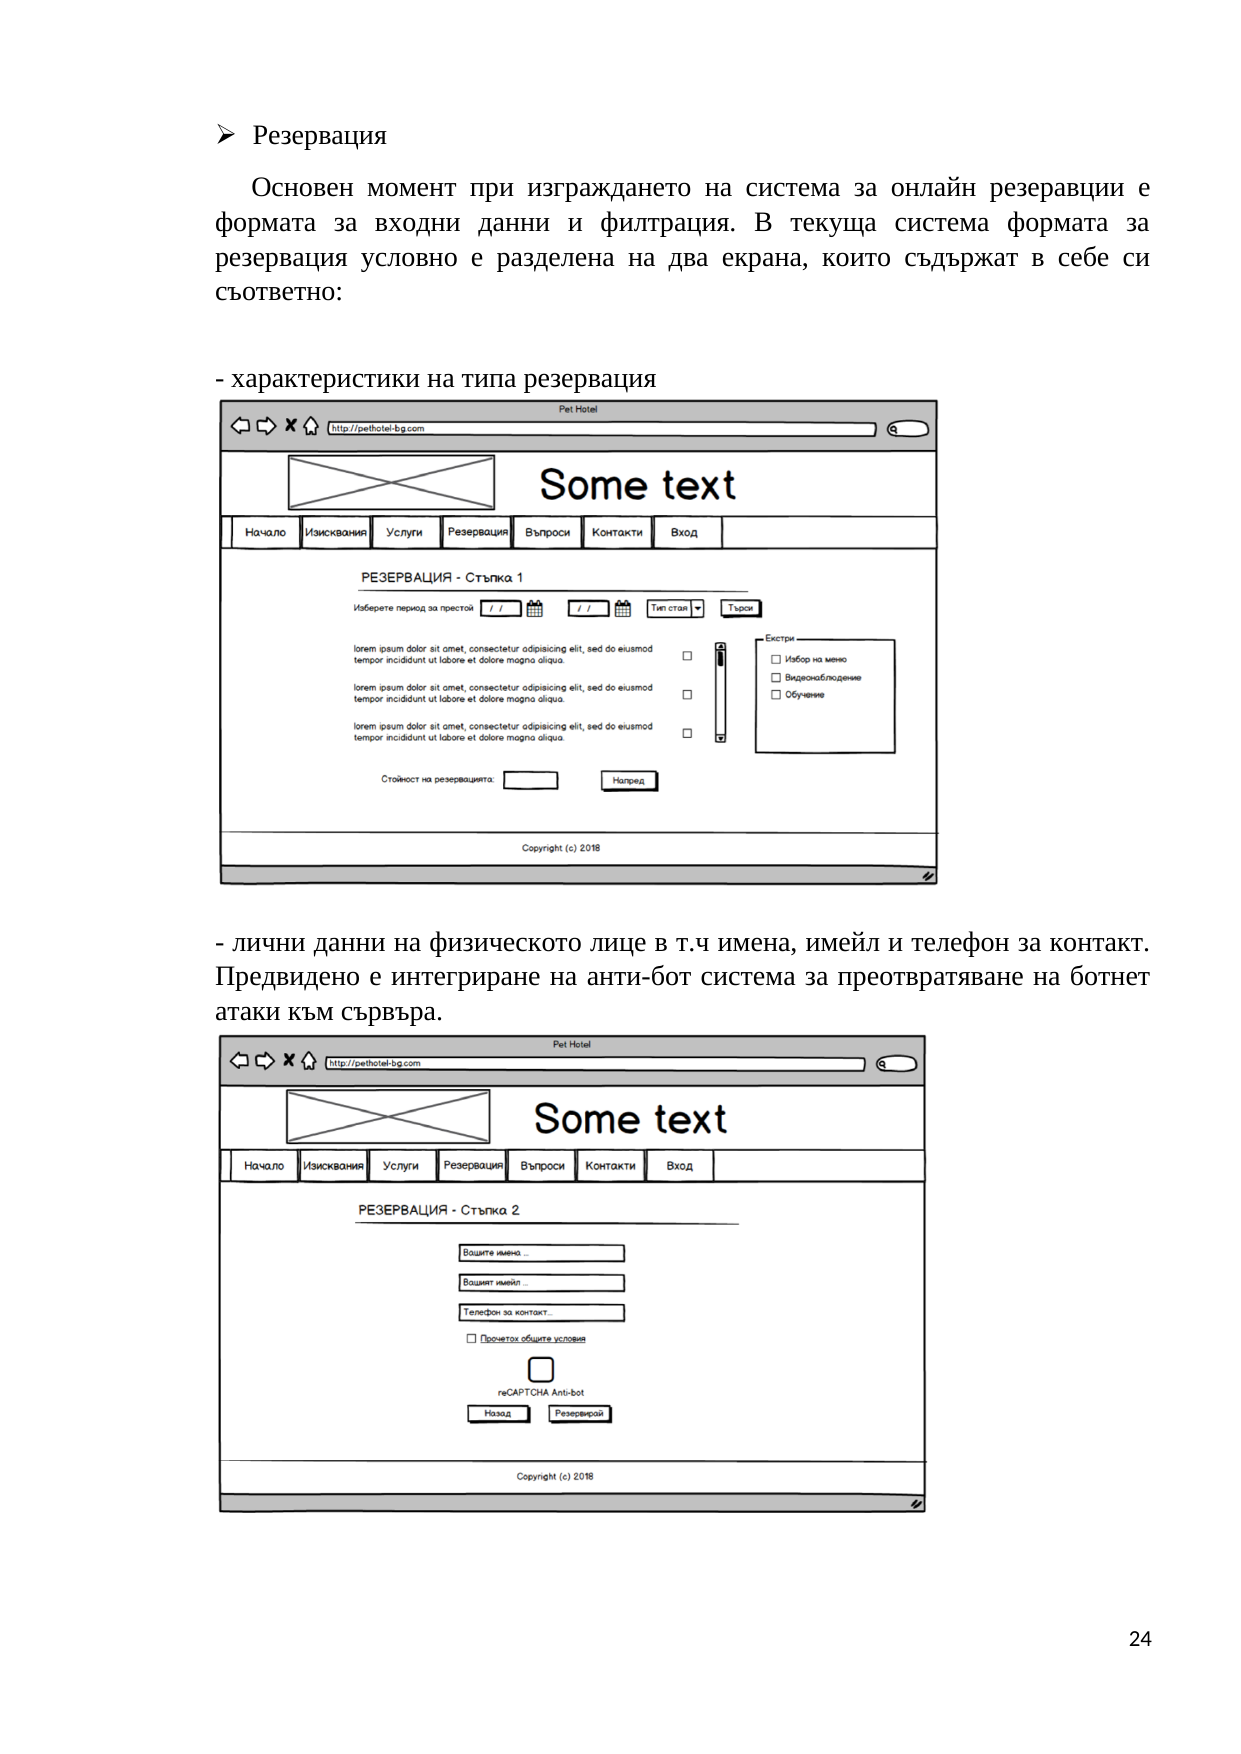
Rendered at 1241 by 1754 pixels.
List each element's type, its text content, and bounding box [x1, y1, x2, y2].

list Резервация [215, 118, 1152, 151]
text Основен момент при изграждането на система за онлайн резеравции е формата за входни данни и филтрация. В текуща система формата за резервация условно е разделена на два екрана, които съдържат в себе си съответно: [215, 170, 1152, 307]
picture [214, 395, 942, 888]
picture [214, 1028, 929, 1517]
